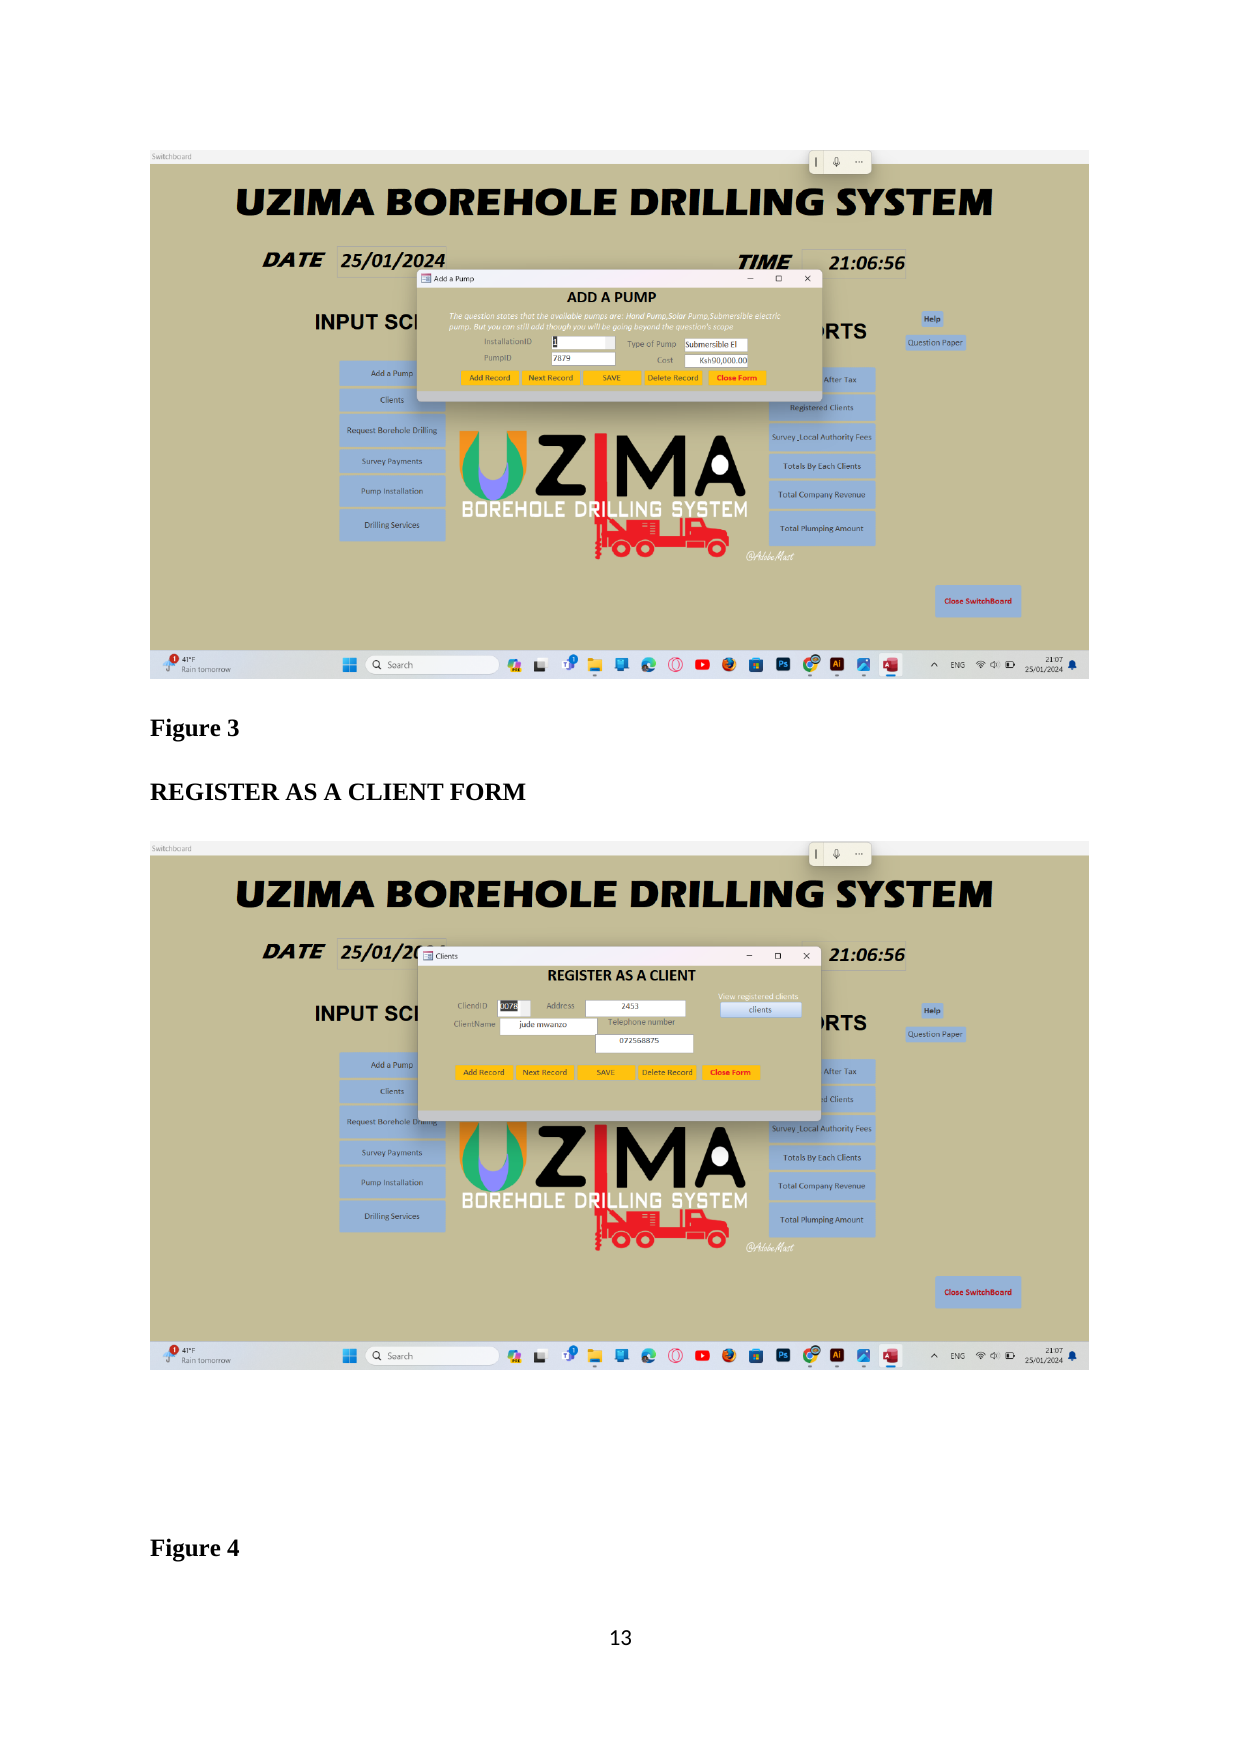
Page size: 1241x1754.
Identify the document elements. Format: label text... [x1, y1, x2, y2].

text Figure 3 [150, 713, 1090, 742]
picture [150, 150, 1089, 679]
picture [150, 841, 1089, 1370]
text REGISTER AS A CLIENT FORM [150, 777, 1090, 806]
text Figure 4 [150, 1533, 1090, 1561]
